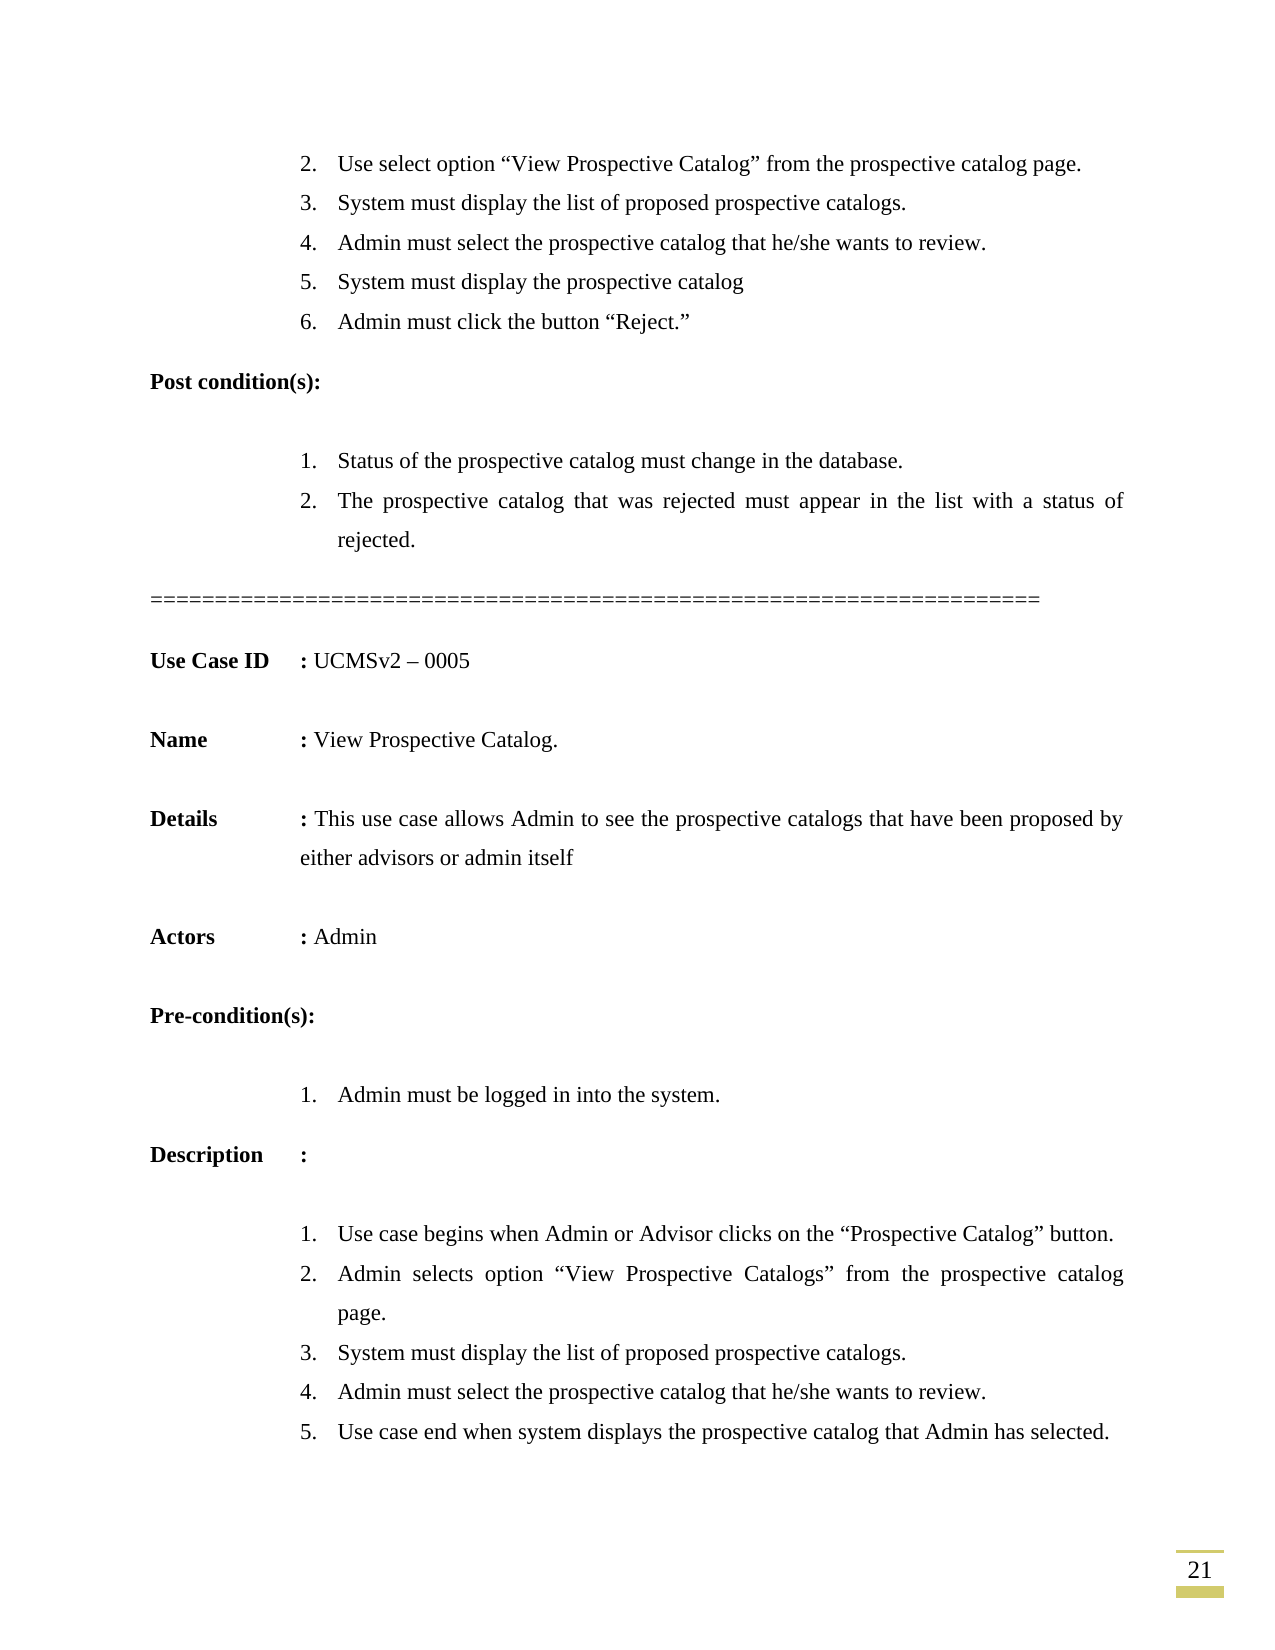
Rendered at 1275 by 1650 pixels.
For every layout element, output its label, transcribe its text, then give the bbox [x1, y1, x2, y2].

text Use Case ID : UCMSv2 – 0005 [150, 647, 1125, 673]
list Admin selects option “View Prospective Catalogs” from the prospective catalog page. [300, 1260, 1125, 1326]
text Name : View Prospective Catalog. [150, 726, 1125, 752]
list System must display the prospective catalog [300, 268, 1125, 295]
list System must display the list of proposed prospective catalogs. [300, 1339, 1125, 1365]
list Use select option “View Prospective Catalog” from the prospective catalog page. [300, 150, 1125, 176]
text Post condition(s): [150, 368, 1125, 394]
list Status of the prospective catalog must change in the database. [300, 447, 1125, 473]
list The prospective catalog that was rejected must appear in the list with a status of rejected. [300, 487, 1125, 552]
text Actors : Admin [150, 923, 1125, 949]
list Admin must select the prospective catalog that he/she wants to review. [300, 1378, 1125, 1404]
list Admin must be logged in into the system. [300, 1081, 1125, 1107]
text Details : This use case allows Admin to see the prospective catalogs that have been proposed by either advisors or admin itself [150, 805, 1125, 871]
list Admin must click the button “Reject.” [300, 308, 1125, 334]
list System must display the list of proposed prospective catalogs. [300, 189, 1125, 216]
list Use case end when system displays the prospective catalog that Admin has selected. [300, 1418, 1125, 1444]
text ===================================================================== [150, 586, 1125, 613]
text Pre-condition(s): [150, 1002, 1125, 1028]
text Description : [150, 1141, 1125, 1168]
list Use case begins when Admin or Advisor clicks on the “Prospective Catalog” button. [300, 1220, 1125, 1247]
list Admin must select the prospective catalog that he/she wants to review. [300, 229, 1125, 255]
